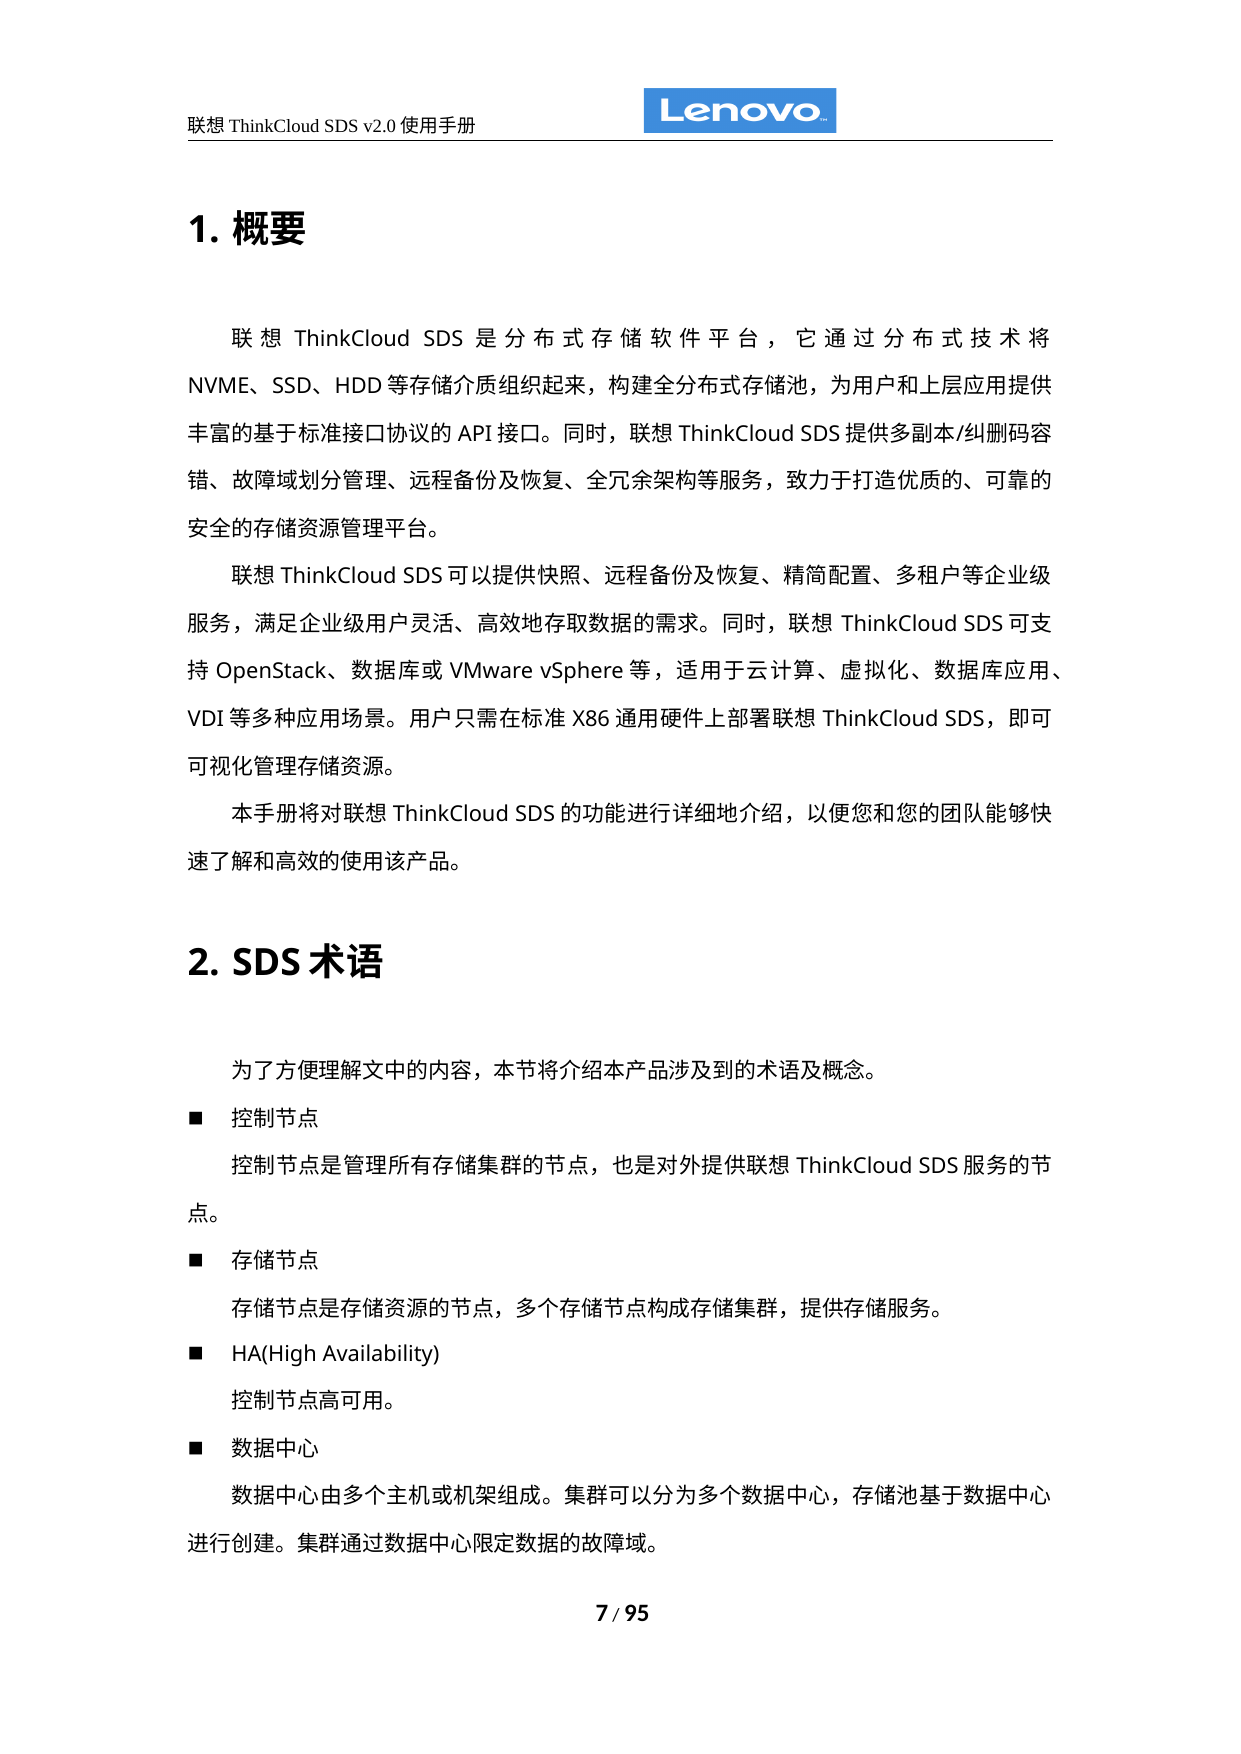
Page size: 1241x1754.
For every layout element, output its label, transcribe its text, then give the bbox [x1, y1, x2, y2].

list 控制节点 [187, 1101, 1053, 1132]
list 数据中心 [187, 1431, 1053, 1462]
text 联想ThinkCloud SDS可以提供快照、远程备份及恢复、精简配置、多租户等企业级服务，满足企业级用户灵活、高效地存取数据的需求。同时，联想ThinkCloud SDS可支持OpenStack、数据库或VMware vSphere等，适用于云计算、虚拟化、数据库应用、VDI等多种应用场景。用户只需在标准X86通用硬件上部署联想ThinkCloud SDS，即可可视化管理存储资源。 [187, 558, 1053, 780]
text 数据中心由多个主机或机架组成。集群可以分为多个数据中心，存储池基于数据中心进行创建。集群通过数据中心限定数据的故障域。 [187, 1478, 1053, 1557]
text 为了方便理解文中的内容，本节将介绍本产品涉及到的术语及概念。 [187, 1053, 1053, 1085]
subtitle SDS术语 [187, 927, 1053, 992]
list HA(High Availability) [187, 1338, 1053, 1368]
picture [643, 88, 837, 133]
text 控制节点高可用。 [187, 1383, 1053, 1415]
text 联想ThinkCloud SDS是分布式存储软件平台，它通过分布式技术将NVME、SSD、HDD等存储介质组织起来，构建全分布式存储池，为用户和上层应用提供丰富的基于标准接口协议的API接口。同时，联想ThinkCloud SDS提供多副本/纠删码容错、故障域划分管理、远程备份及恢复、全冗余架构等服务，致力于打造优质的、可靠的、安全的存储资源管理平台。 [187, 321, 1053, 542]
list 存储节点 [187, 1243, 1053, 1275]
text 本手册将对联想ThinkCloud SDS的功能进行详细地介绍，以便您和您的团队能够快速了解和高效的使用该产品。 [187, 796, 1053, 876]
text 存储节点是存储资源的节点，多个存储节点构成存储集群，提供存储服务。 [231, 1291, 1053, 1323]
subtitle 概要 [187, 194, 1053, 259]
text 控制节点是管理所有存储集群的节点，也是对外提供联想ThinkCloud SDS服务的节点。 [187, 1148, 1053, 1228]
